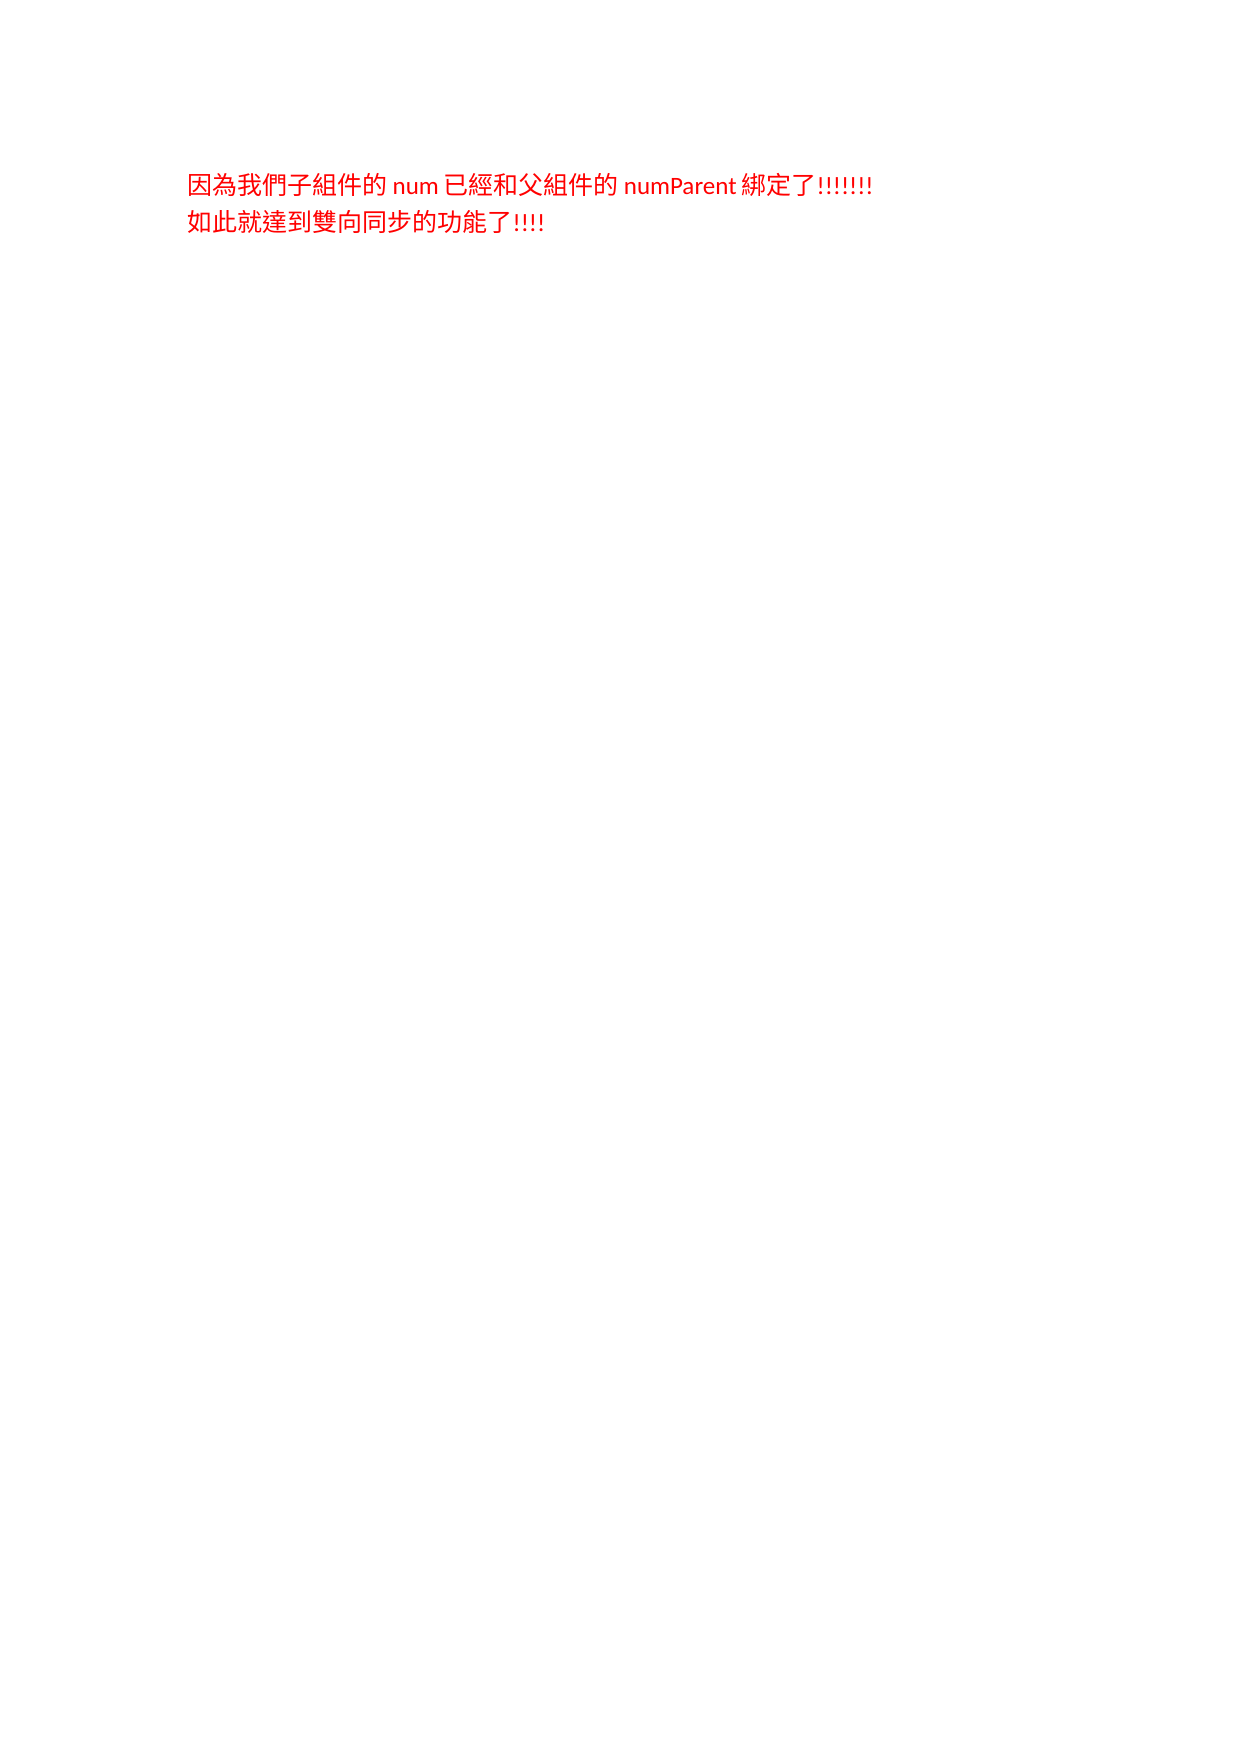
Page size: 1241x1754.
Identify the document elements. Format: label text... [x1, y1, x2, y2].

text 如此就達到雙向同步的功能了!!!! [187, 202, 1053, 239]
text 因為我們子組件的num已經和父組件的numParent綁定了!!!!!!! [187, 164, 1053, 202]
